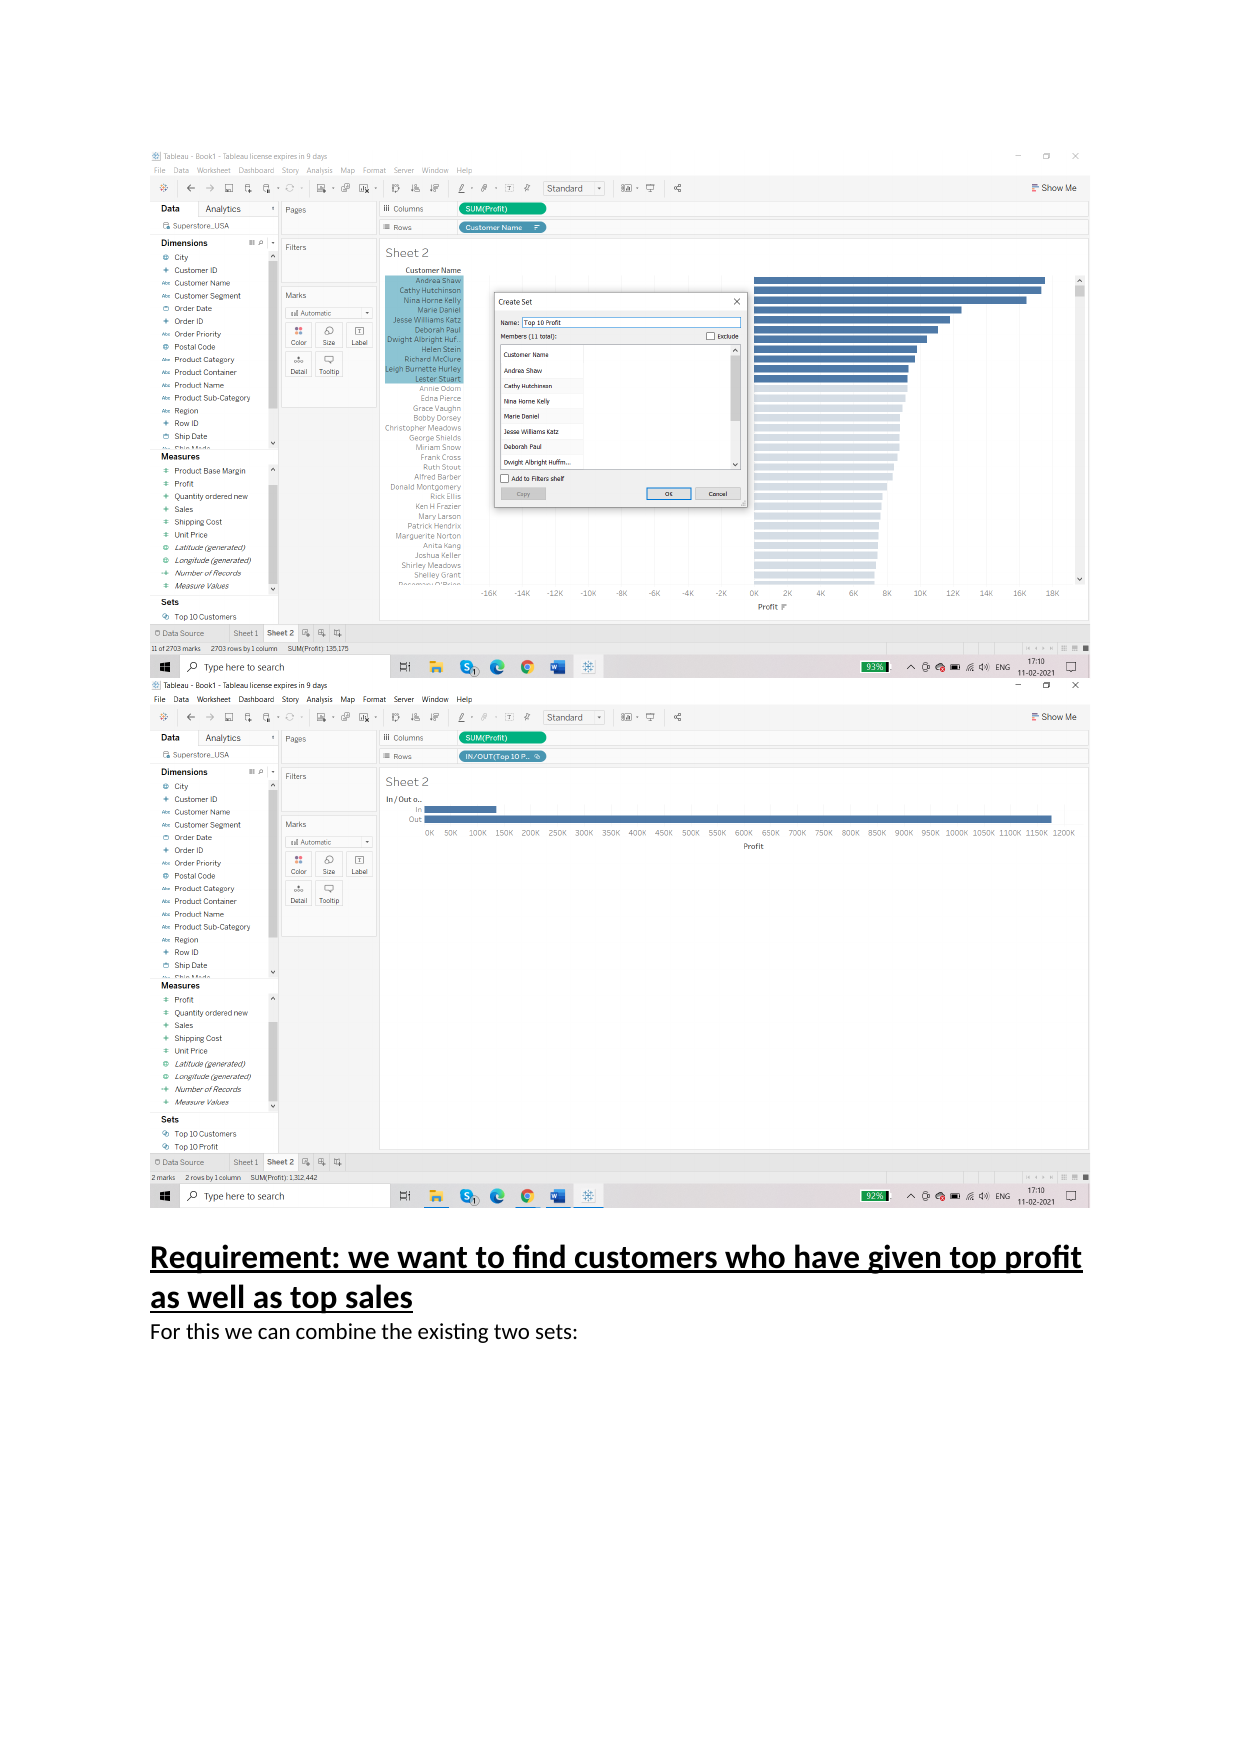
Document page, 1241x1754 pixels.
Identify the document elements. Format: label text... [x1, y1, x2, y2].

text For this we can combine the existing two sets: [150, 1317, 1090, 1345]
text Requirement: we want to find customers who have given top profit as well as top sales [150, 1236, 1090, 1317]
picture [150, 150, 1091, 1208]
